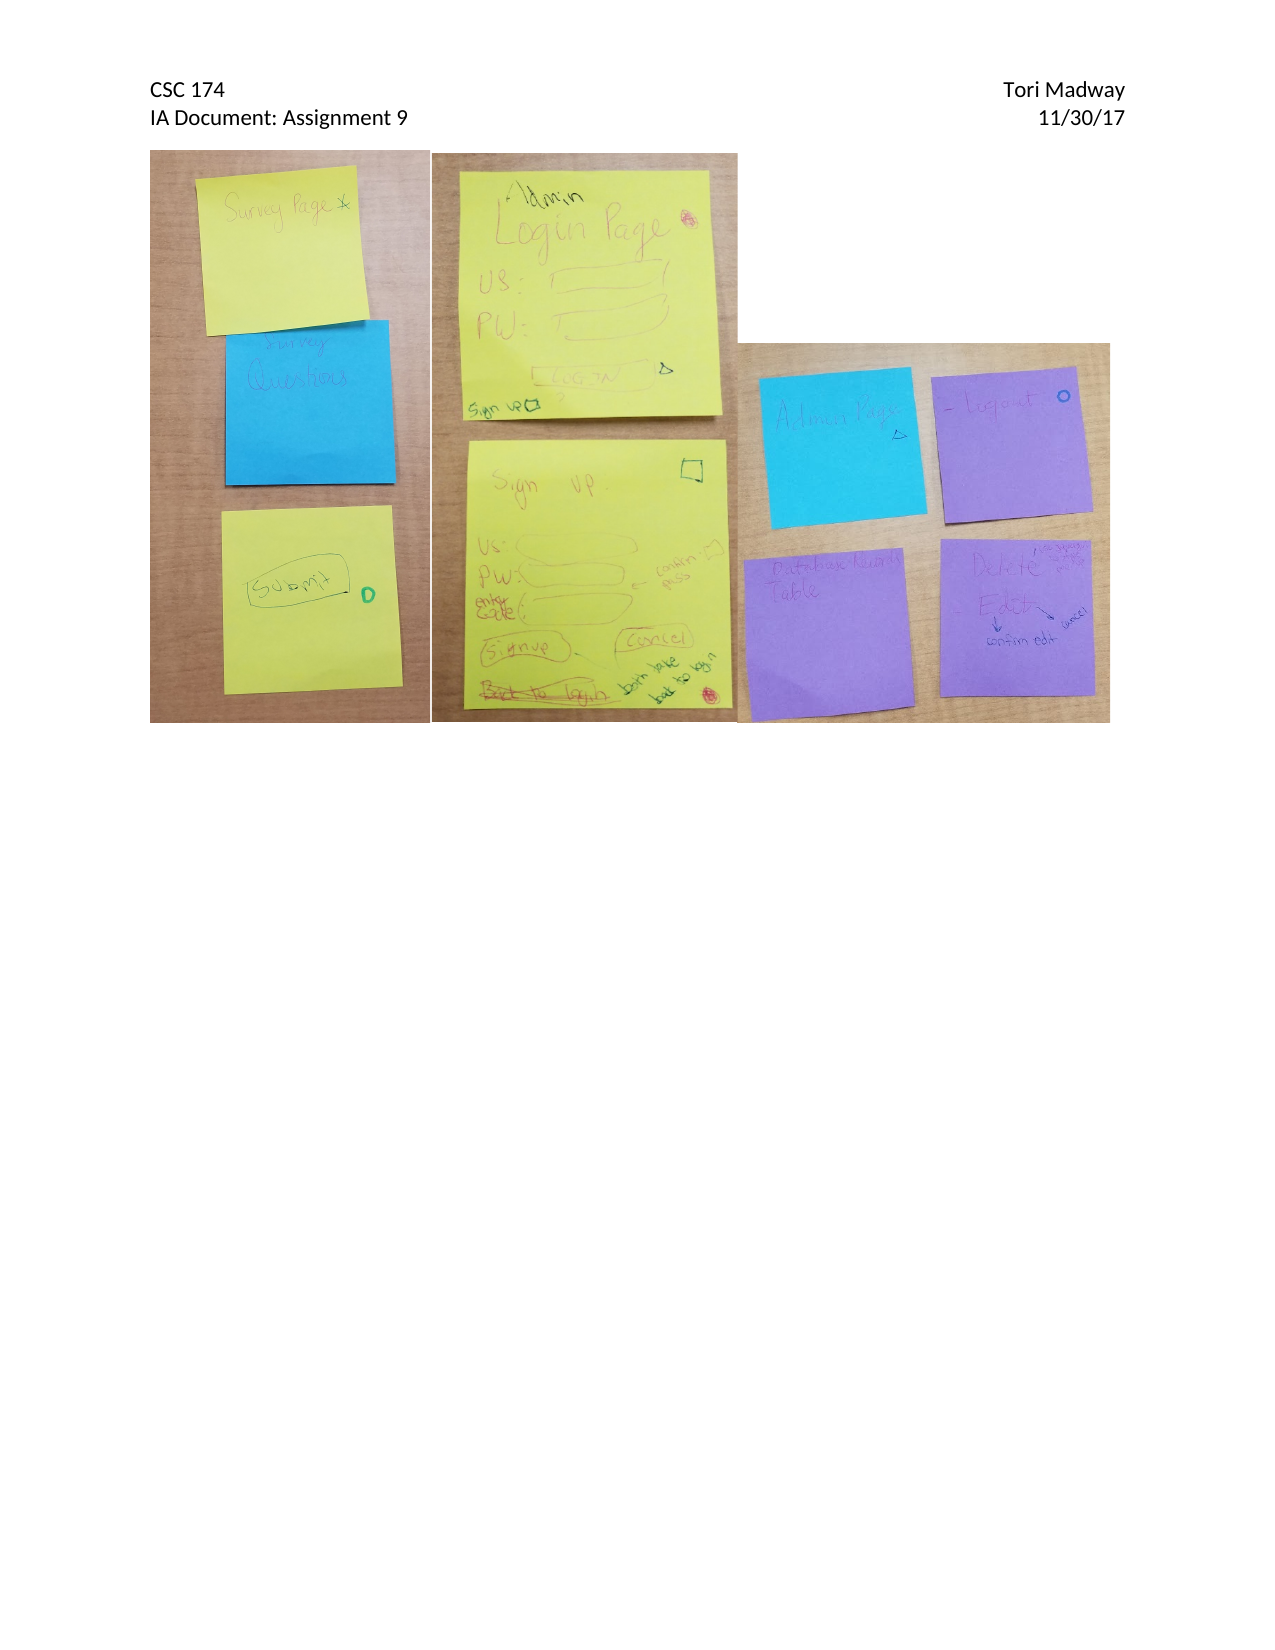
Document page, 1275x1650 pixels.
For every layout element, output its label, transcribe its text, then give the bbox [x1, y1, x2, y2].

text Wireframe sketches and choreography: [431, 150, 1125, 723]
picture [150, 150, 1111, 723]
